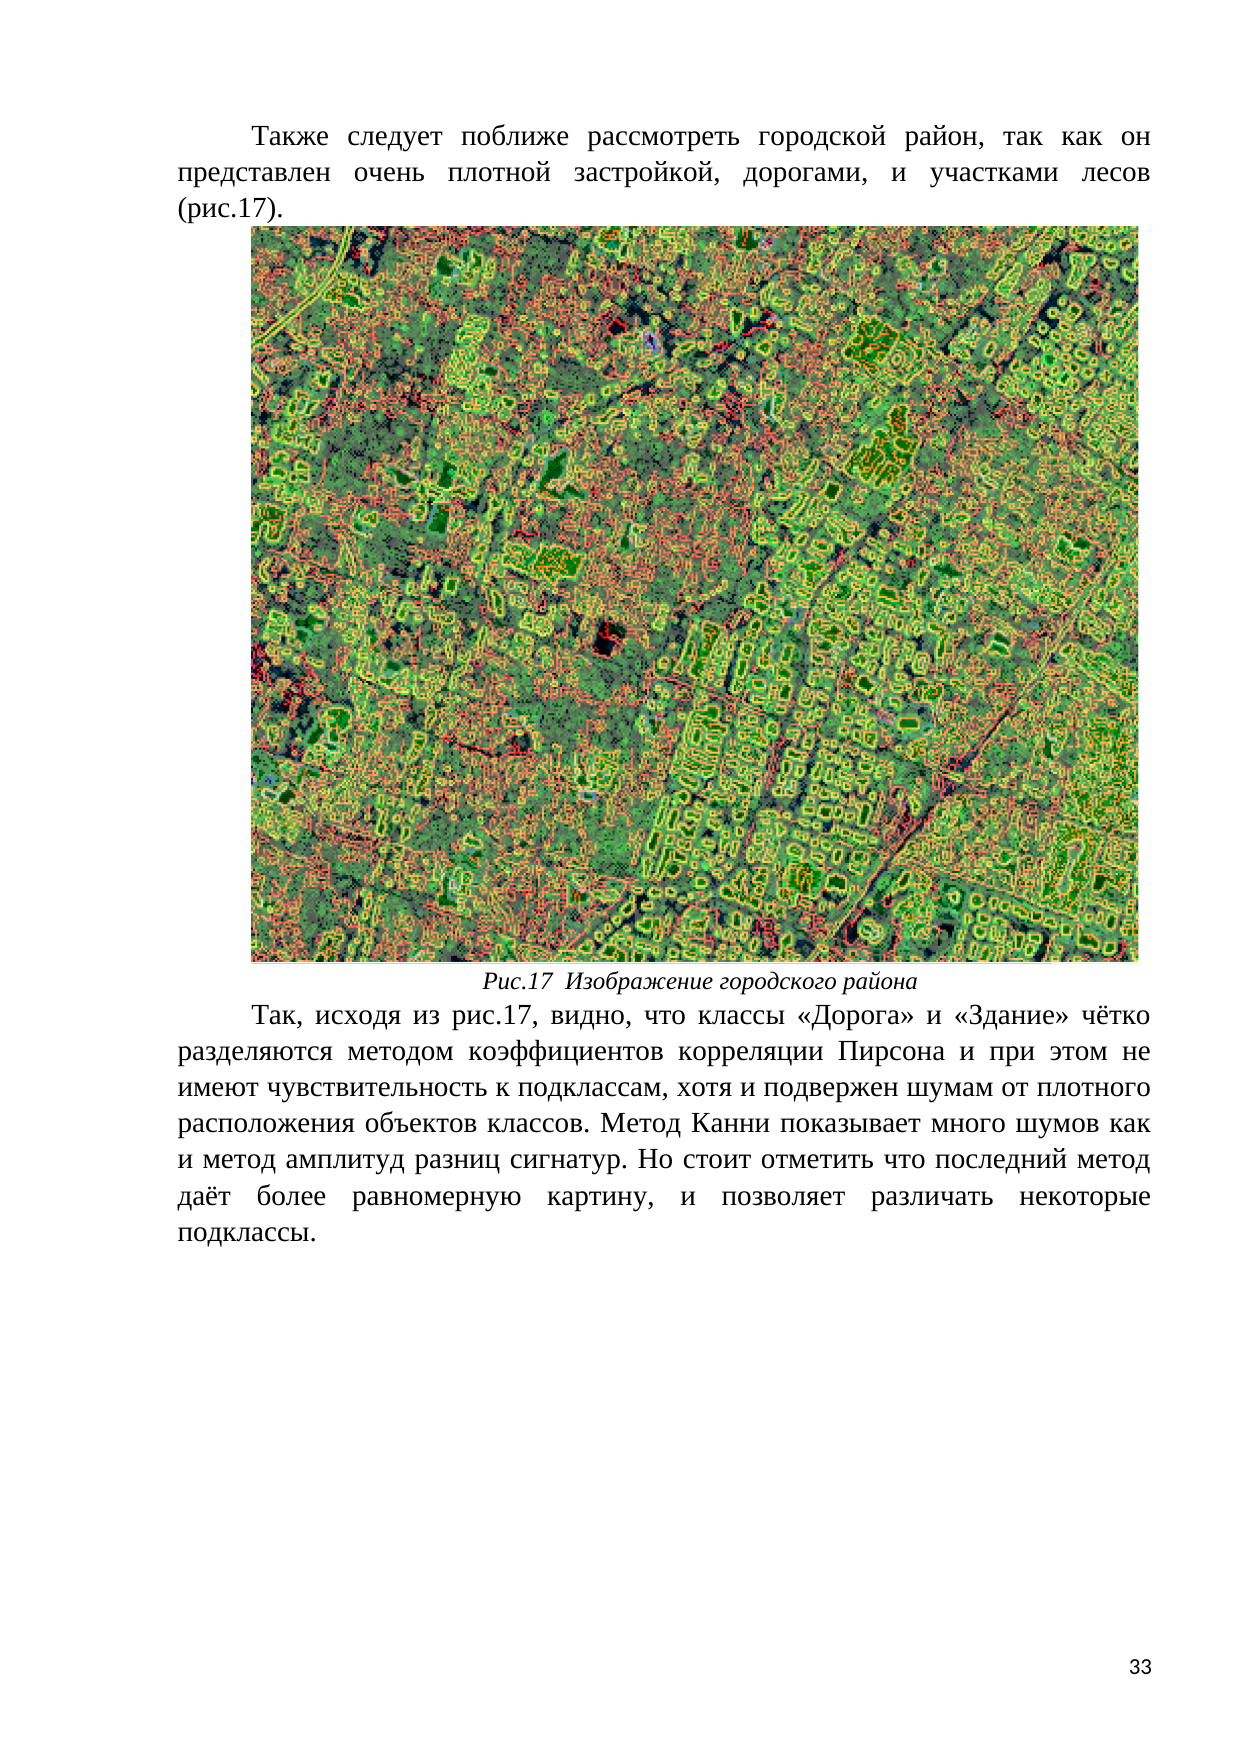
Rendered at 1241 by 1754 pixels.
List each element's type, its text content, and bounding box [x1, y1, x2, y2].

text Так, исходя из рис.17, видно, что классы «Дорога» и «Здание» чётко разделяются методом коэффициентов корреляции Пирсона и при этом не имеют чувствительность к подклассам, хотя и подвержен шумам от плотного расположения объектов классов. Метод Канни показывает много шумов как и метод амплитуд разниц сигнатур. Но стоит отметить что последний метод даёт более равномерную картину, и позволяет различать некоторые подклассы. [177, 997, 1152, 1247]
text Рис.17 Изображение городского района [177, 966, 1152, 995]
text Также следует поближе рассмотреть городской район, так как он представлен очень плотной застройкой, дорогами, и участками лесов (рис.17). [177, 118, 1152, 224]
picture [251, 226, 1139, 964]
